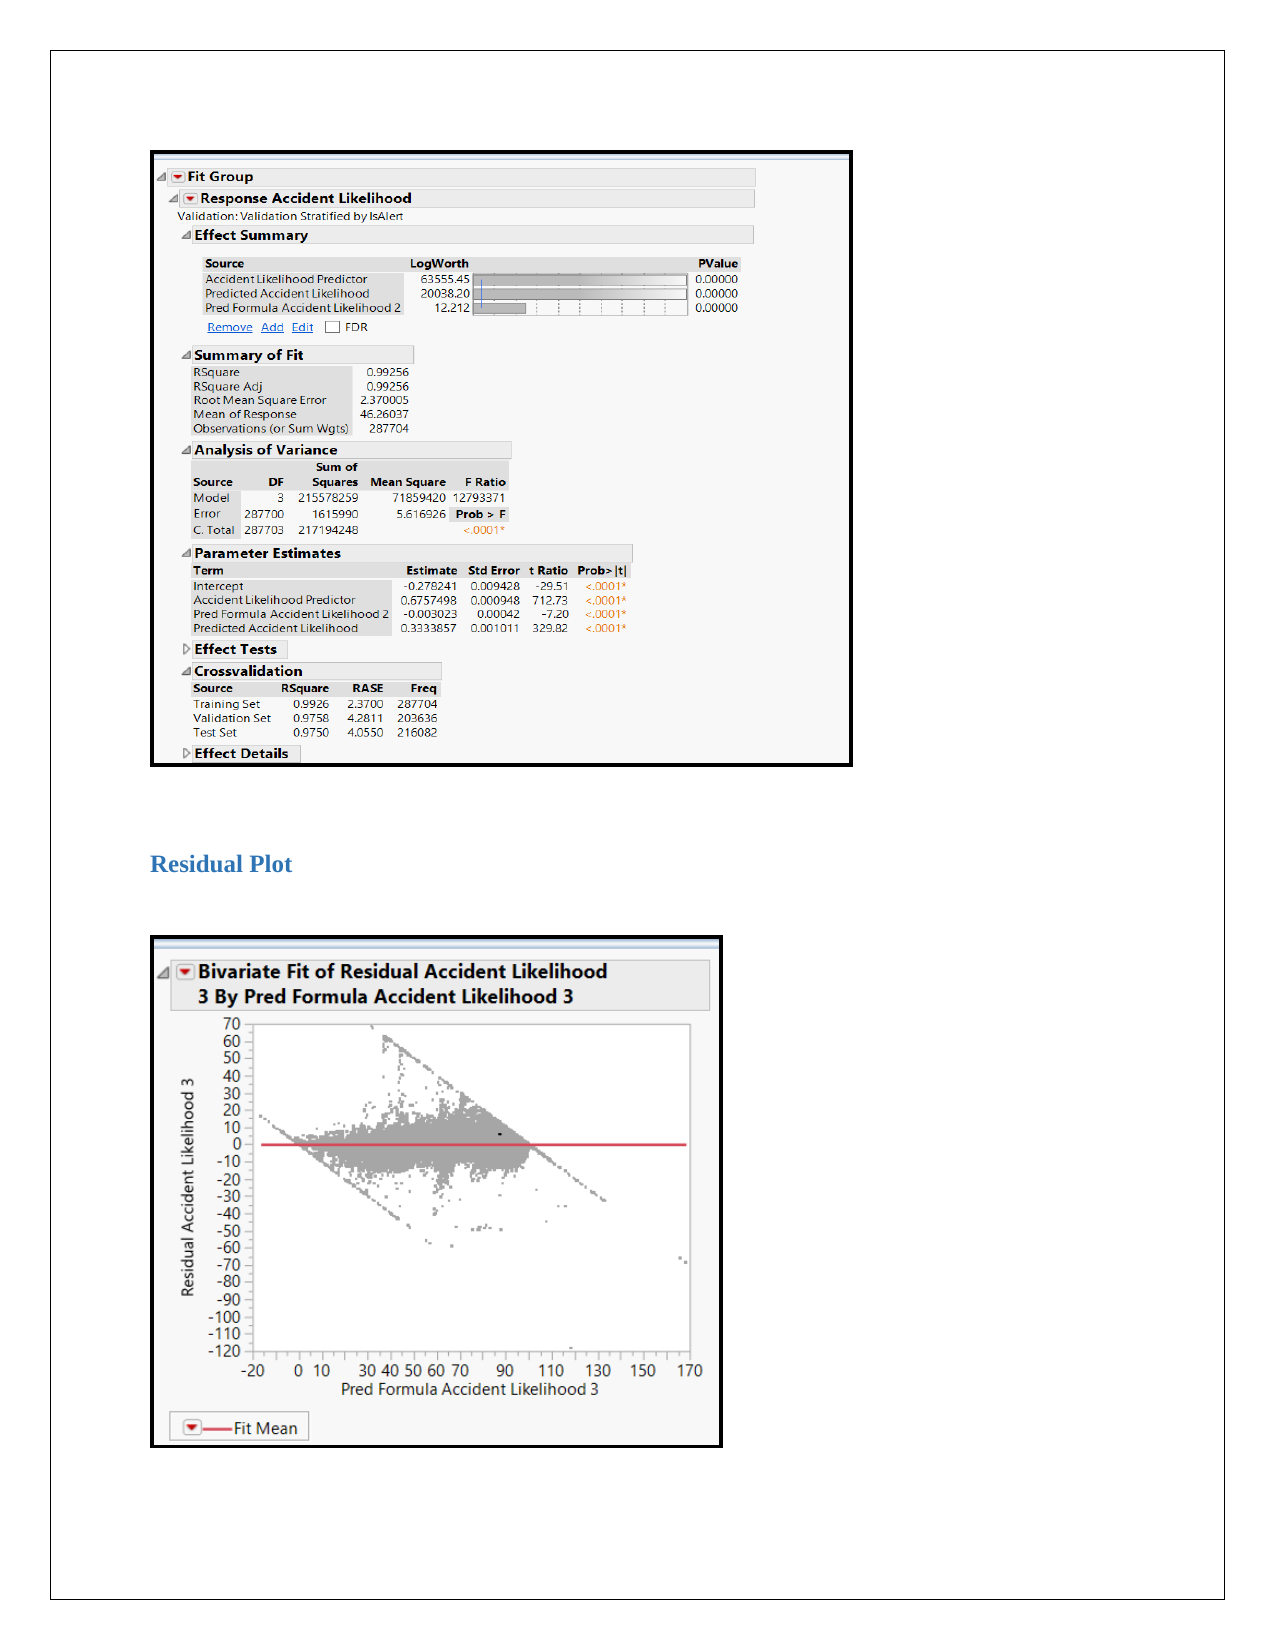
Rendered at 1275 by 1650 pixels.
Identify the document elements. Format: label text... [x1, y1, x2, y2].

picture [154, 939, 719, 1445]
subtitle Residual Plot [150, 849, 1125, 878]
picture [154, 154, 849, 763]
